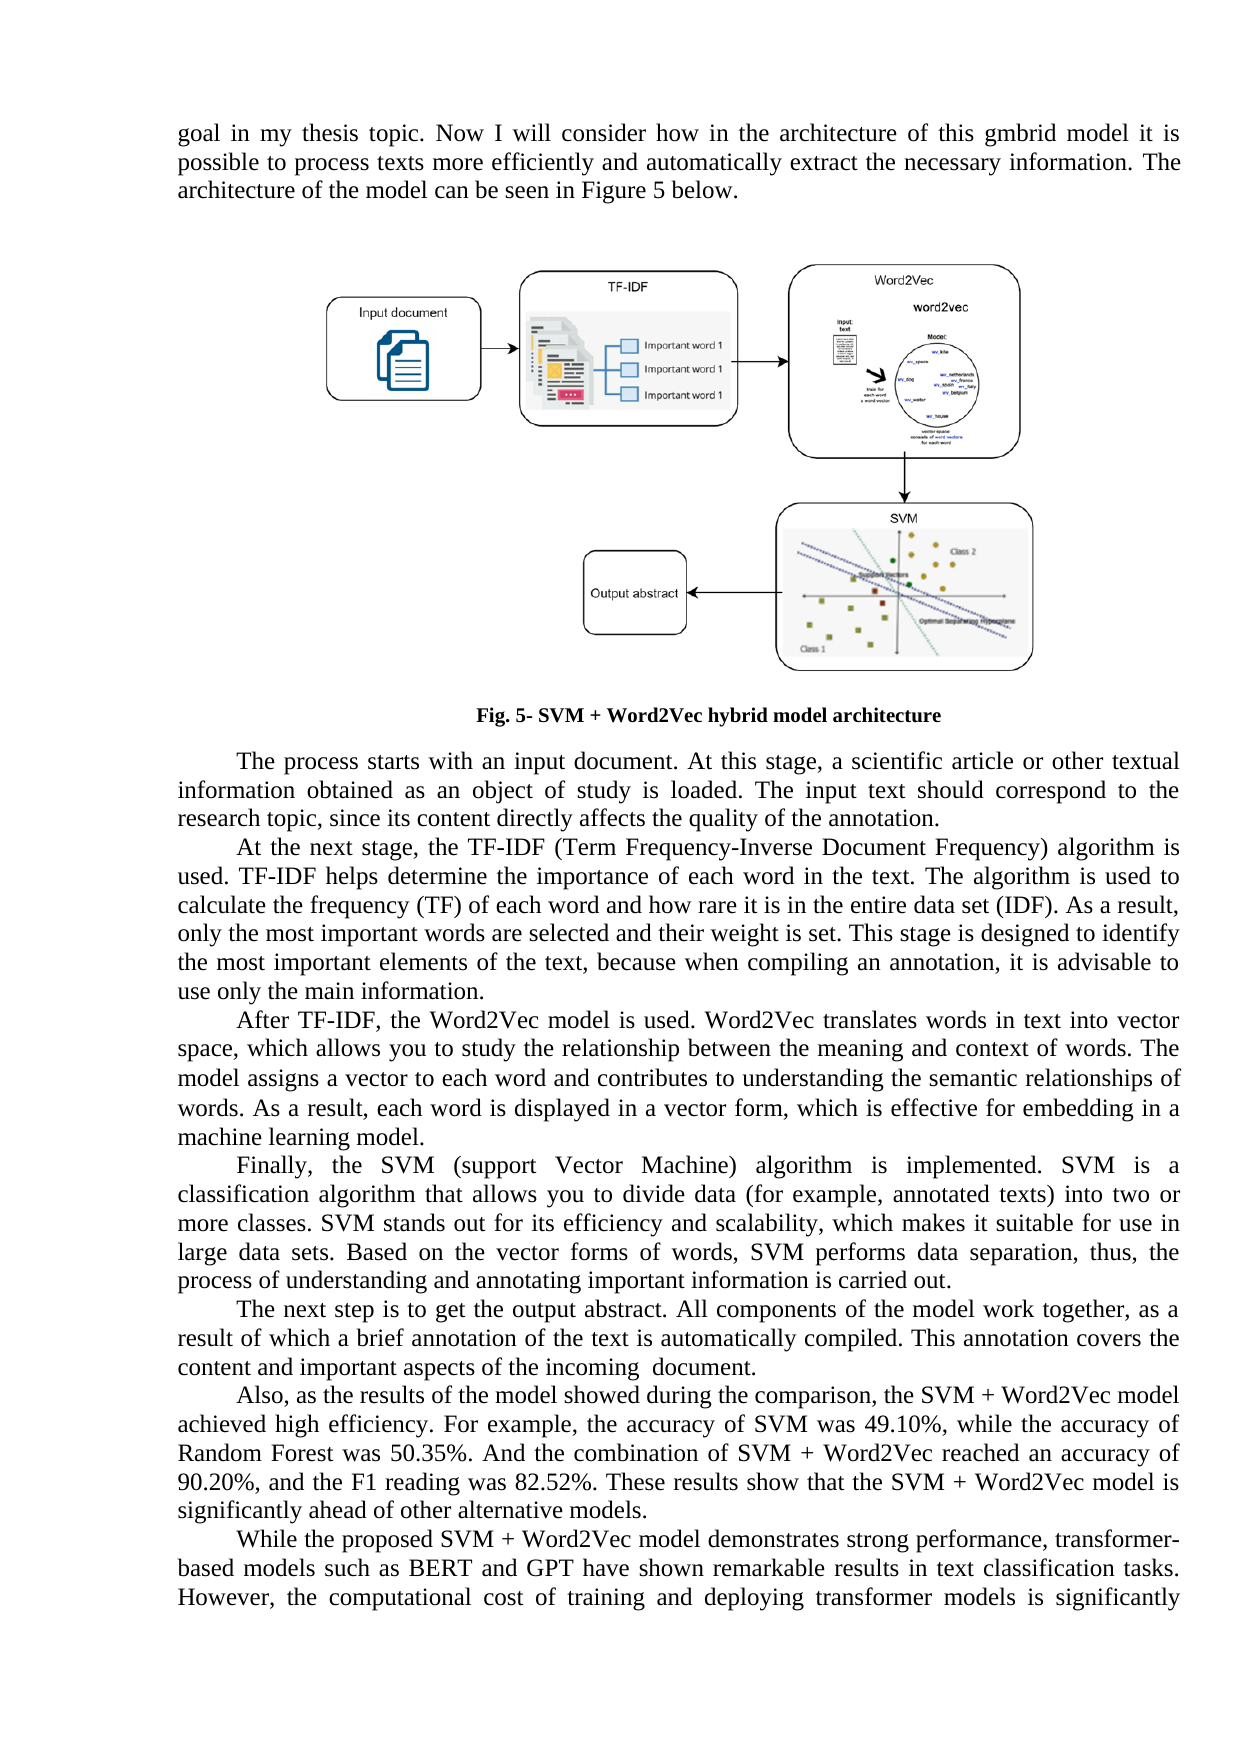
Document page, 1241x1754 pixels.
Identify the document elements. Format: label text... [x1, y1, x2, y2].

text The next step is to get the output abstract. All components of the model work together, as a result of which a brief annotation of the text is automatically compiled. This annotation covers the content and important aspects of the incoming document. [177, 1294, 1181, 1380]
text The process starts with an input document. At this stage, a scientific article or other textual information obtained as an object of study is loaded. The input text should correspond to the research topic, since its content directly affects the quality of the annotation. [177, 746, 1181, 832]
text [177, 1524, 1181, 1610]
text After TF-IDF, the Word2Vec model is used. Word2Vec translates words in text into vector space, which allows you to study the relationship between the meaning and context of words. The model assigns a vector to each word and contributes to understanding the semantic relationships of words. As a result, each word is displayed in a vector form, which is effective for embedding in a machine learning model. [177, 1005, 1181, 1150]
text Fig. 5- SVM + Word2Vec hybrid model architecture [177, 703, 1181, 727]
text At the next stage, the TF-IDF (Term Frequency-Inverse Document Frequency) algorithm is used. TF-IDF helps determine the importance of each word in the text. The algorithm is used to calculate the frequency (TF) of each word and how rare it is in the entire data set (IDF). As a result, only the most important words are selected and their weight is set. This stage is designed to identify the most important elements of the text, because when compiling an annotation, it is advisable to use only the main information. [177, 832, 1181, 1005]
text Also, as the results of the model showed during the comparison, the SVM + Word2Vec model achieved high efficiency. For example, the accuracy of SVM was 49.10%, while the accuracy of Random Forest was 50.35%. And the combination of SVM + Word2Vec reached an accuracy of 90.20%, and the F1 reading was 82.52%. These results show that the SVM + Word2Vec model is significantly ahead of other alternative models. [177, 1380, 1181, 1524]
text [177, 118, 1181, 204]
picture [313, 252, 1046, 685]
text Finally, the SVM (support Vector Machine) algorithm is implemented. SVM is a classification algorithm that allows you to divide data (for example, annotated texts) into two or more classes. SVM stands out for its efficiency and scalability, which makes it suitable for use in large data sets. Based on the vector forms of words, SVM performs data separation, thus, the process of understanding and annotating important information is carried out. [177, 1150, 1181, 1294]
